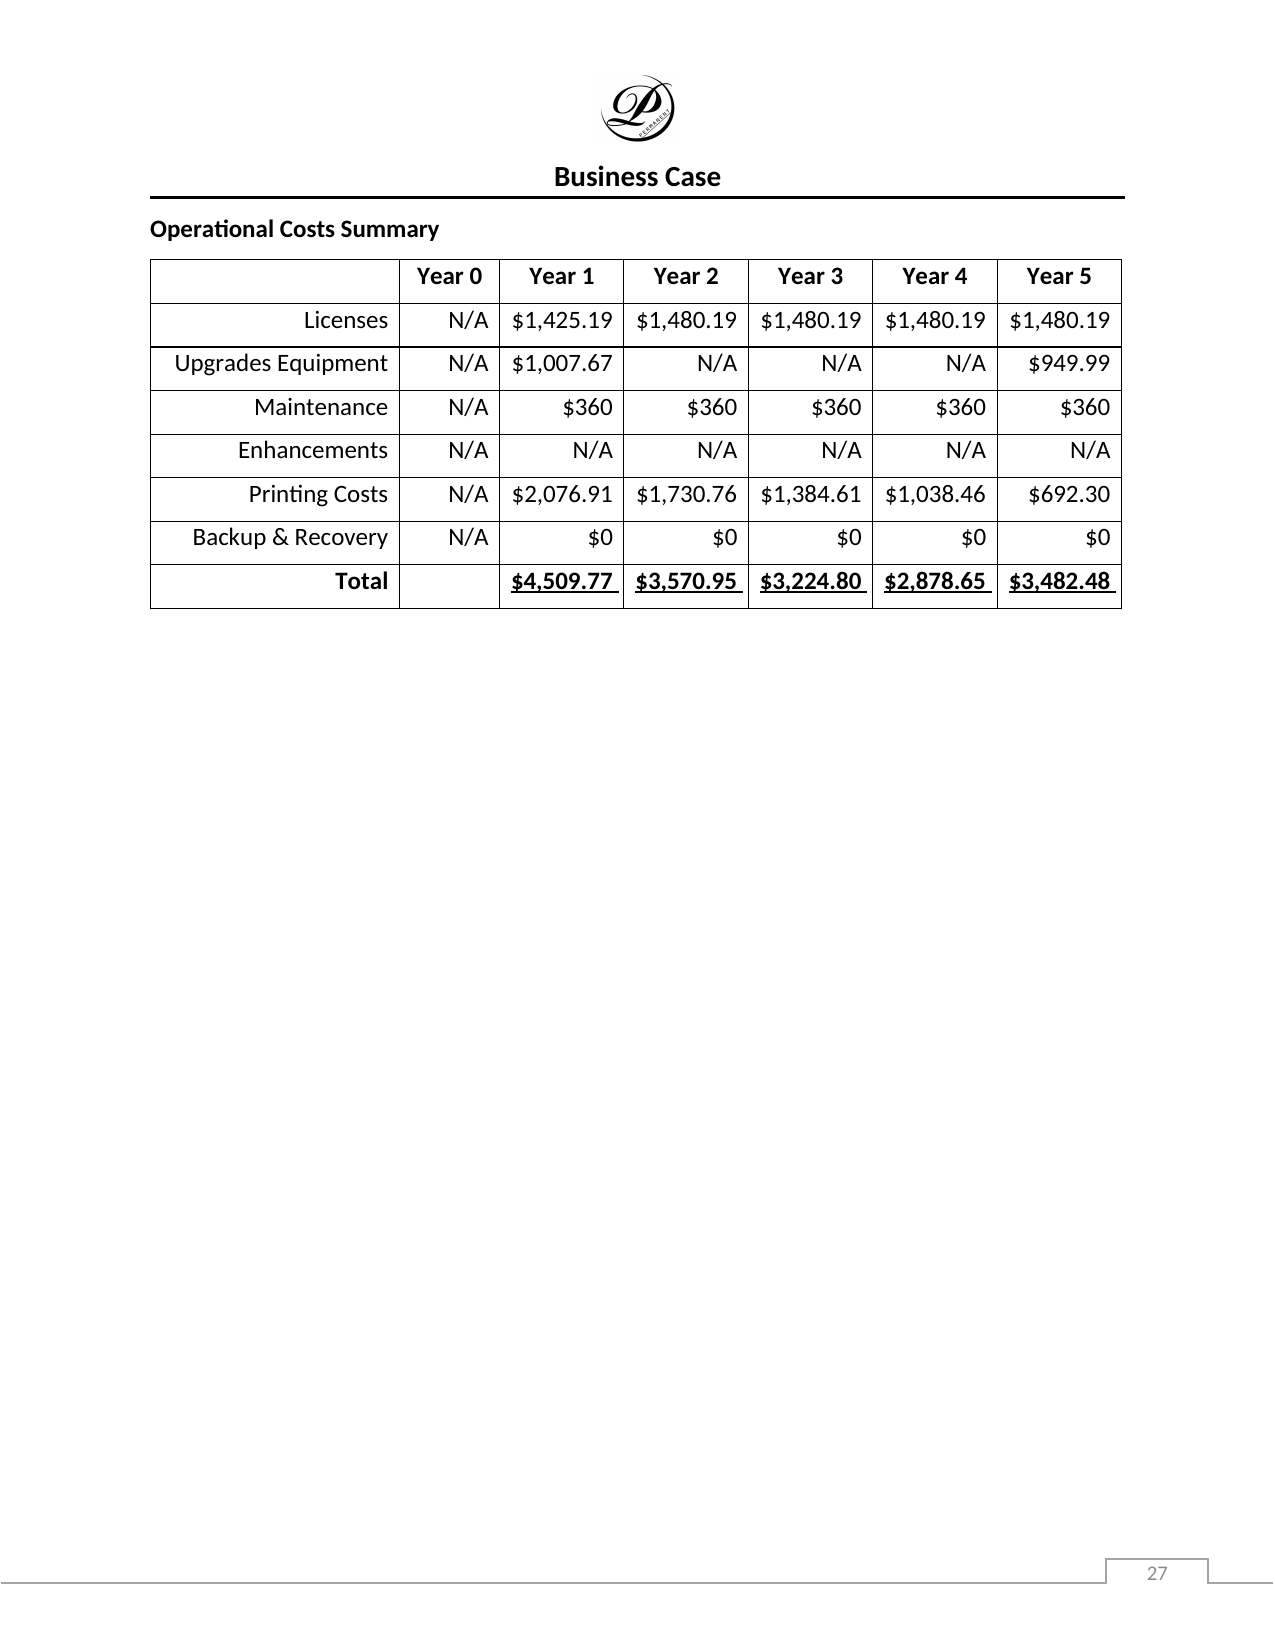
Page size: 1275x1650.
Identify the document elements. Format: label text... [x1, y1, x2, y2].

table_cell $1,480.19 [998, 304, 1121, 346]
table_cell N/A [873, 435, 997, 477]
table_cell N/A [400, 522, 499, 564]
table_header Year 0 [400, 260, 499, 303]
table_cell Licenses [151, 304, 399, 346]
picture [593, 75, 682, 143]
table_cell $3,224.80 [749, 565, 872, 608]
table_cell $692.30 [998, 478, 1121, 521]
table_header Year 2 [624, 260, 748, 303]
table_cell $1,384.61 [749, 478, 872, 521]
table_cell $360 [624, 391, 748, 433]
table_cell $4,509.77 [500, 565, 623, 608]
table_cell N/A [749, 348, 872, 390]
table_cell $1,480.19 [873, 304, 997, 346]
table_cell $0 [500, 522, 623, 564]
table_cell N/A [400, 348, 499, 390]
table_cell N/A [873, 348, 997, 390]
table_cell $0 [749, 522, 872, 564]
table_cell $1,480.19 [749, 304, 872, 346]
table_cell N/A [998, 435, 1121, 477]
table_cell Enhancements [151, 435, 399, 477]
table_cell $0 [873, 522, 997, 564]
table_cell N/A [500, 435, 623, 477]
table_cell $1,480.19 [624, 304, 748, 346]
table_header [151, 260, 399, 303]
table_cell $0 [998, 522, 1121, 564]
table_cell N/A [749, 435, 872, 477]
table_cell $2,076.91 [500, 478, 623, 521]
table_cell $3,482.48 [998, 565, 1121, 608]
table_cell Maintenance [151, 391, 399, 433]
table_cell Backup & Recovery [151, 522, 399, 564]
table_cell $1,730.76 [624, 478, 748, 521]
table_cell $360 [998, 391, 1121, 433]
table_cell N/A [624, 348, 748, 390]
table_cell N/A [400, 391, 499, 433]
table_cell $949.99 [998, 348, 1121, 390]
table_cell $1,007.67 [500, 348, 623, 390]
table_cell [400, 565, 499, 608]
table_cell Printing Costs [151, 478, 399, 521]
table_cell N/A [624, 435, 748, 477]
table_cell Total [151, 565, 399, 608]
table_header Year 1 [500, 260, 623, 303]
table_cell $360 [749, 391, 872, 433]
text Operational Costs Summary [150, 213, 1125, 244]
table_cell N/A [400, 304, 499, 346]
table_cell N/A [400, 478, 499, 521]
table_header Year 3 [749, 260, 872, 303]
table_cell $360 [500, 391, 623, 433]
table_header Year 4 [873, 260, 997, 303]
table_cell $1,038.46 [873, 478, 997, 521]
table_cell $3,570.95 [624, 565, 748, 608]
table_header Year 5 [998, 260, 1121, 303]
table_cell $2,878.65 [873, 565, 997, 608]
table_cell N/A [400, 435, 499, 477]
table_cell $360 [873, 391, 997, 433]
table_cell $1,425.19 [500, 304, 623, 346]
table_cell Upgrades Equipment [151, 348, 399, 390]
table_cell $0 [624, 522, 748, 564]
